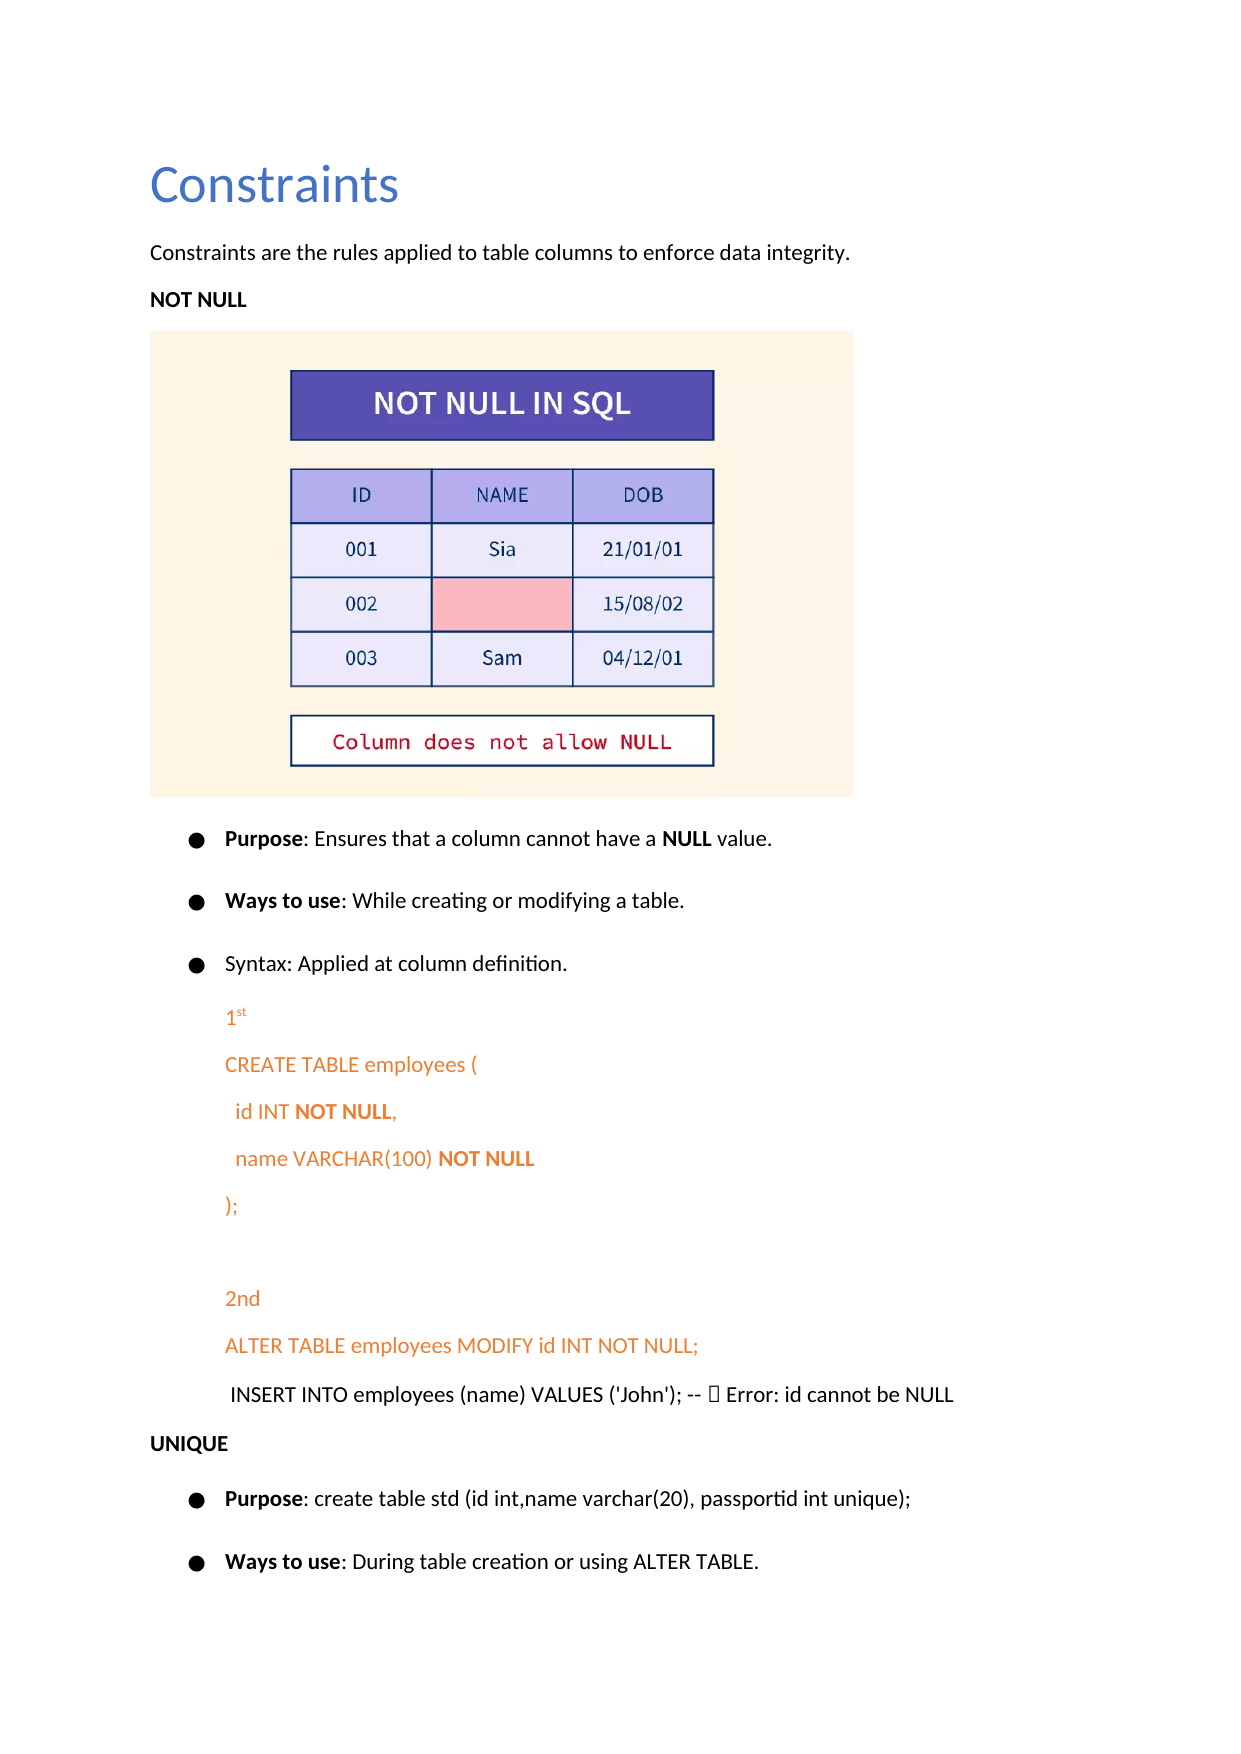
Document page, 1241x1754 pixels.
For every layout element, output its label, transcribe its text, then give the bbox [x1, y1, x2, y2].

text name VARCHAR(100) NOT NULL [225, 1144, 1090, 1172]
text 1st [225, 1003, 1090, 1031]
text CREATE TABLE employees ( [225, 1050, 1090, 1078]
text NOT NULL [150, 285, 1090, 313]
text Constraints [150, 150, 1090, 216]
list Syntax: Applied at column definition. [187, 941, 1090, 983]
list Purpose: create table std (id int,name varchar(20), passportid int unique); [187, 1476, 1090, 1518]
text INSERT INTO employees (name) VALUES ('John'); -- Error: id cannot be NULL [225, 1378, 1090, 1409]
text ALTER TABLE employees MODIFY id INT NOT NULL; [225, 1331, 1090, 1359]
list Ways to use: During table creation or using ALTER TABLE. [187, 1538, 1090, 1581]
text UNIQUE [150, 1429, 1090, 1457]
list Ways to use: While creating or modifying a table. [187, 878, 1090, 921]
text id INT NOT NULL, [225, 1097, 1090, 1125]
text ); [225, 1191, 1090, 1219]
text Constraints are the rules applied to table columns to enforce data integrity. [150, 238, 1090, 266]
picture [150, 331, 854, 797]
text 2nd [225, 1284, 1090, 1312]
list Purpose: Ensures that a column cannot have a NULL value. [187, 815, 1090, 858]
